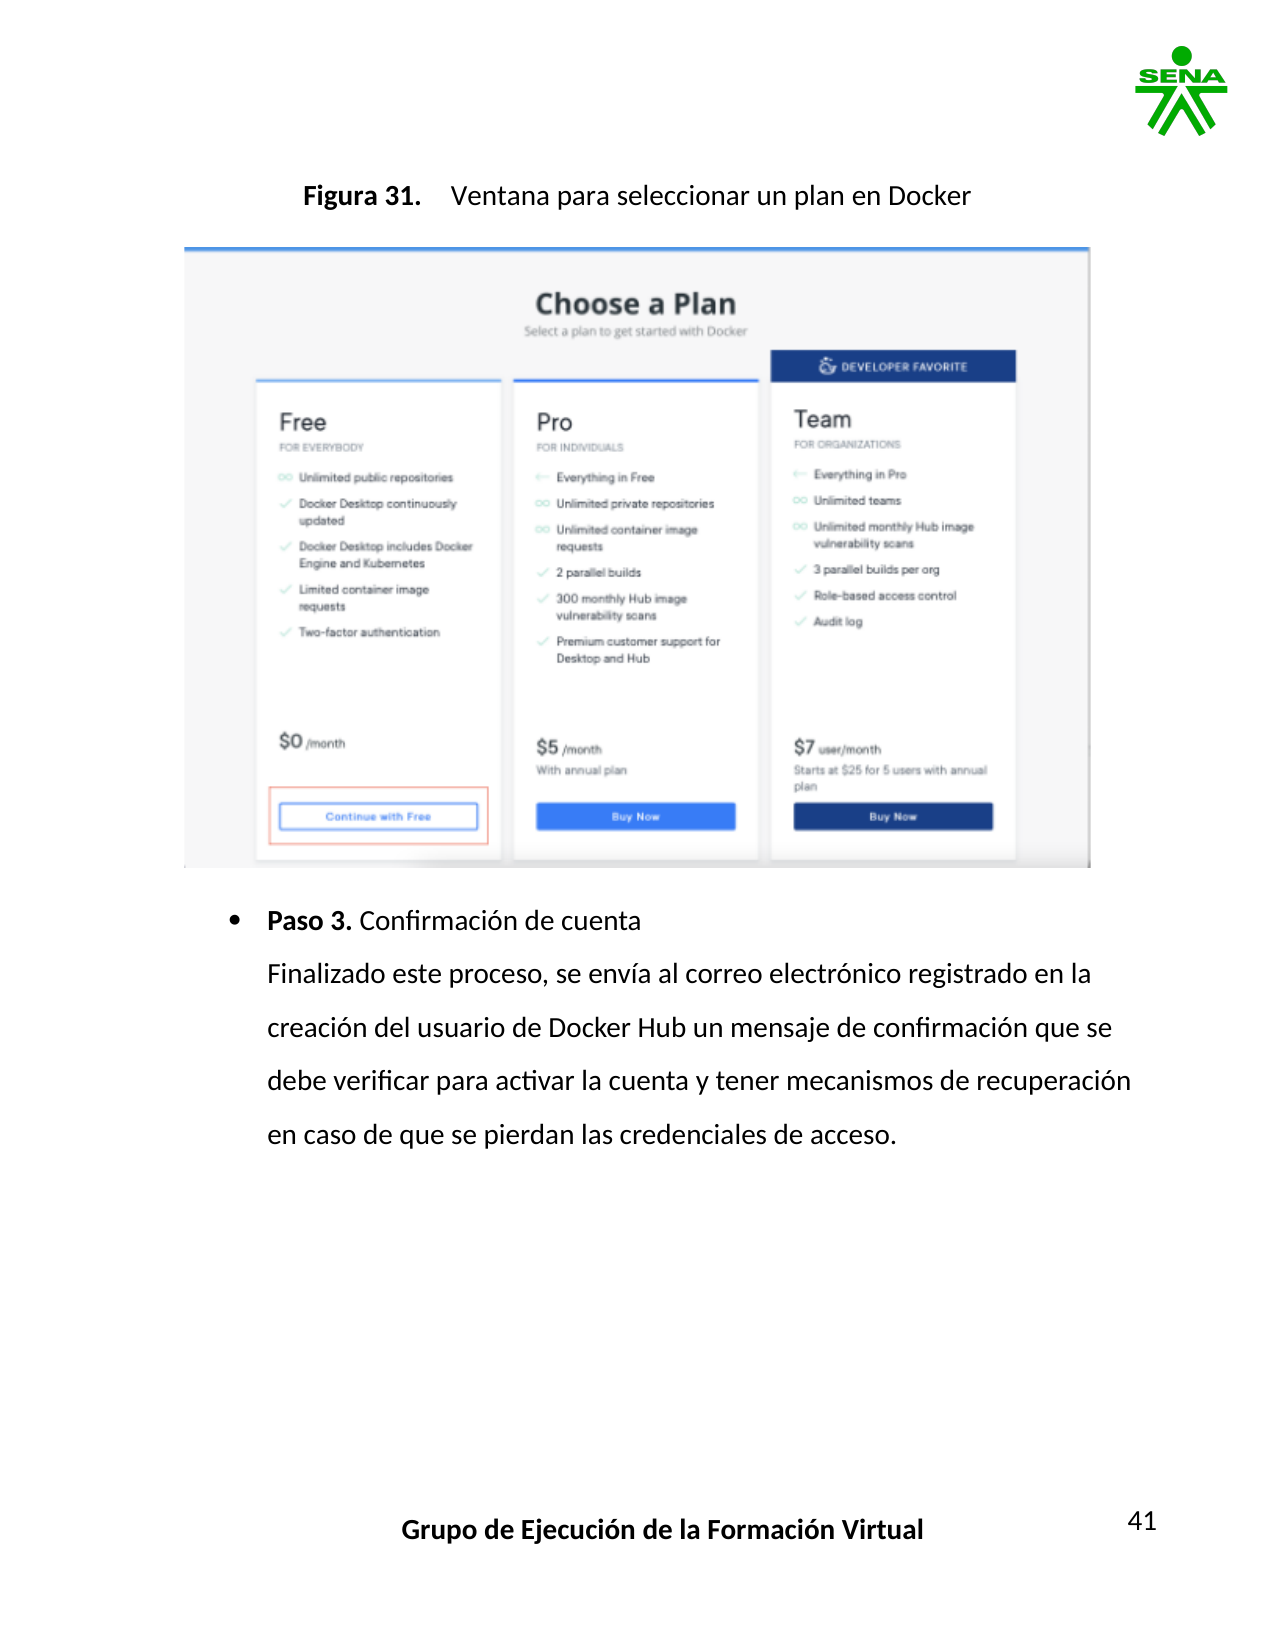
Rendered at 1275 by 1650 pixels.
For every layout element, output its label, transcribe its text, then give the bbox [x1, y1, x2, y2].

list Finalizado este proceso, se envía al correo electrónico registrado en la creación del usuario de Docker Hub un mensaje de confirmación que se debe verificar para activar la cuenta y tener mecanismos de recuperación en caso de que se pierdan las credenciales de acceso. [267, 956, 1157, 1151]
list Paso 3. Confirmación de cuenta [229, 902, 1157, 938]
text Ventana para seleccionar un plan en Docker [118, 177, 1157, 213]
picture [184, 247, 1091, 868]
picture [1135, 46, 1228, 136]
